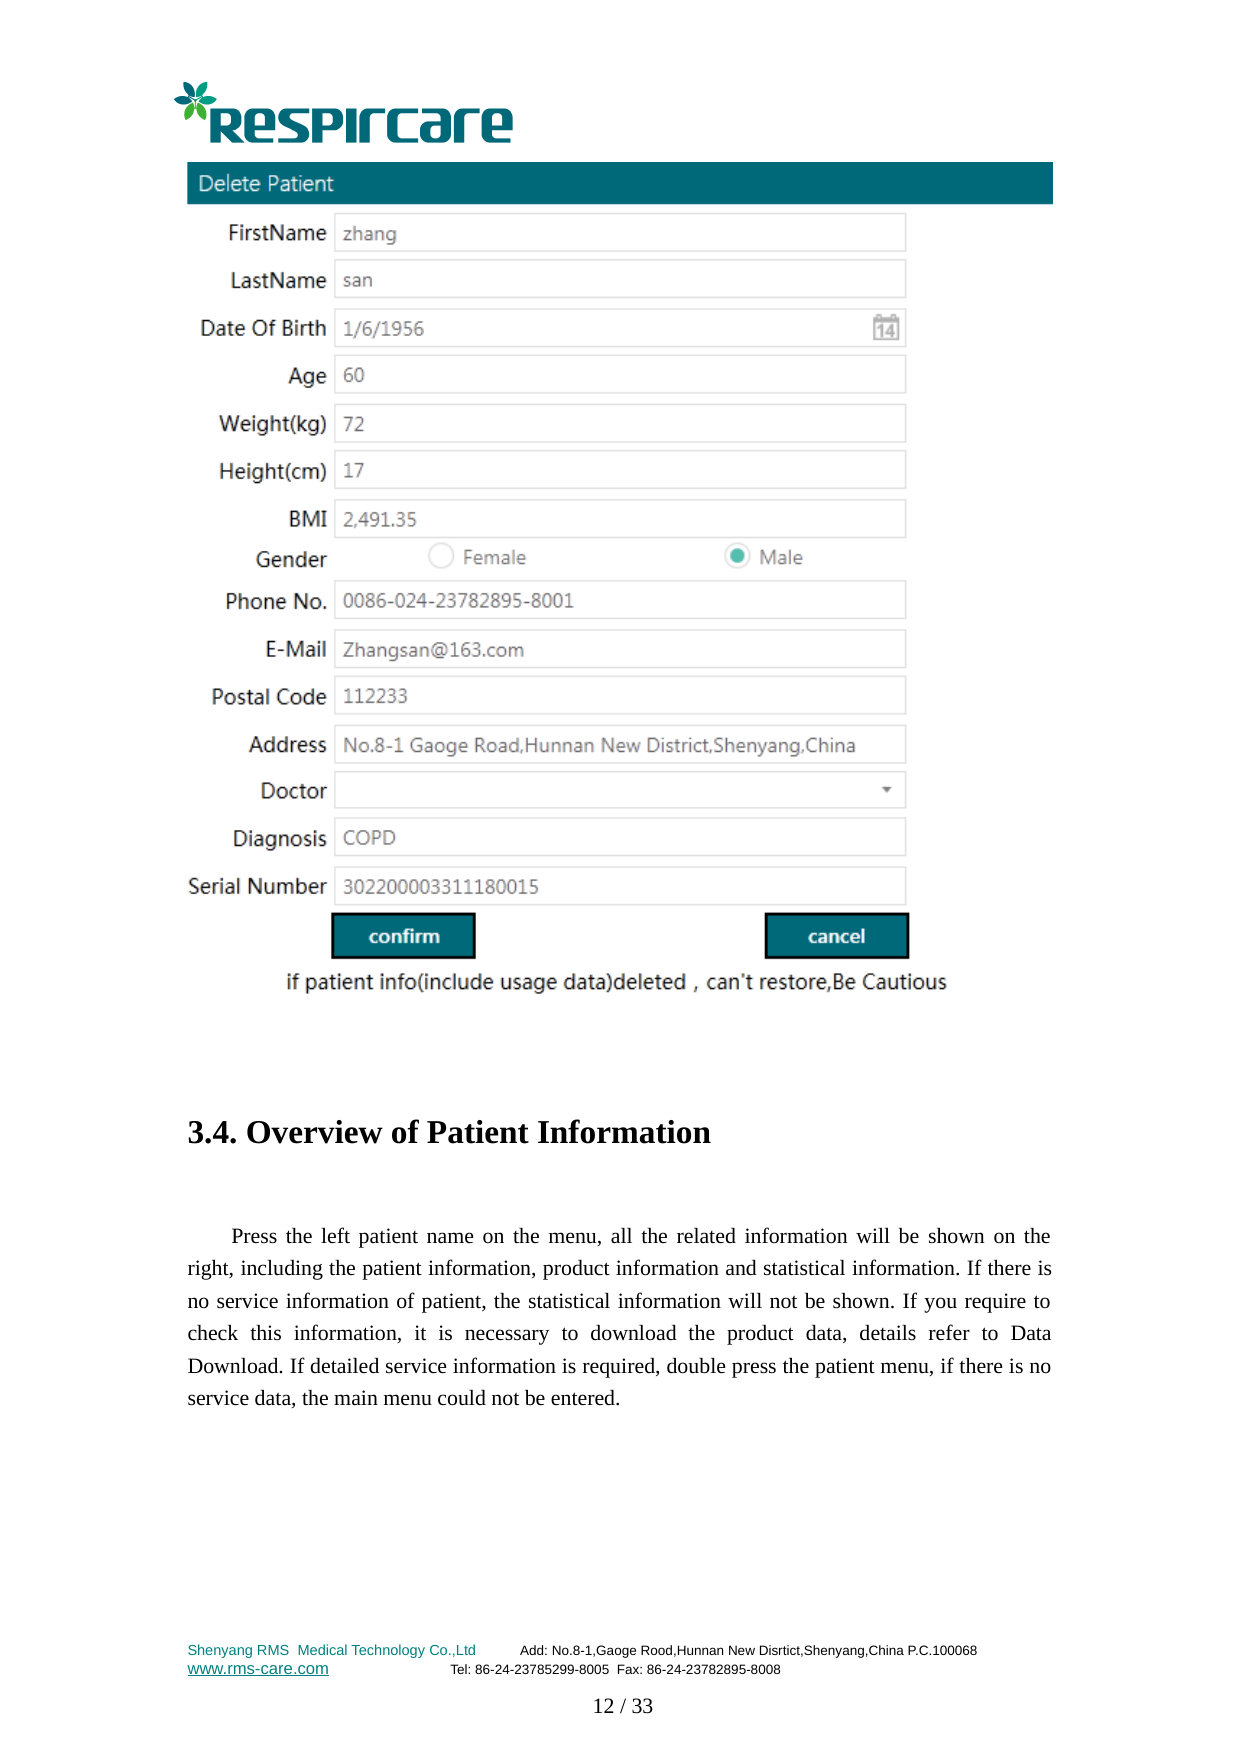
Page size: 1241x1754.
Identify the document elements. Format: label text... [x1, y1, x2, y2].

picture [187, 162, 1053, 1043]
picture [168, 77, 518, 147]
subtitle 3.4. Overview of Patient Information [187, 1099, 1053, 1164]
text Press the left patient name on the menu, all the related information will be shown on the right, including the patient information, product information and statistical information. If there is no service information of patient, the statistical information will not be shown. If you require to check this information, it is necessary to download the product data, details refer to Data Download. If detailed service information is required, double press the patient menu, if there is no service data, the main menu could not be entered. [187, 1219, 1053, 1414]
